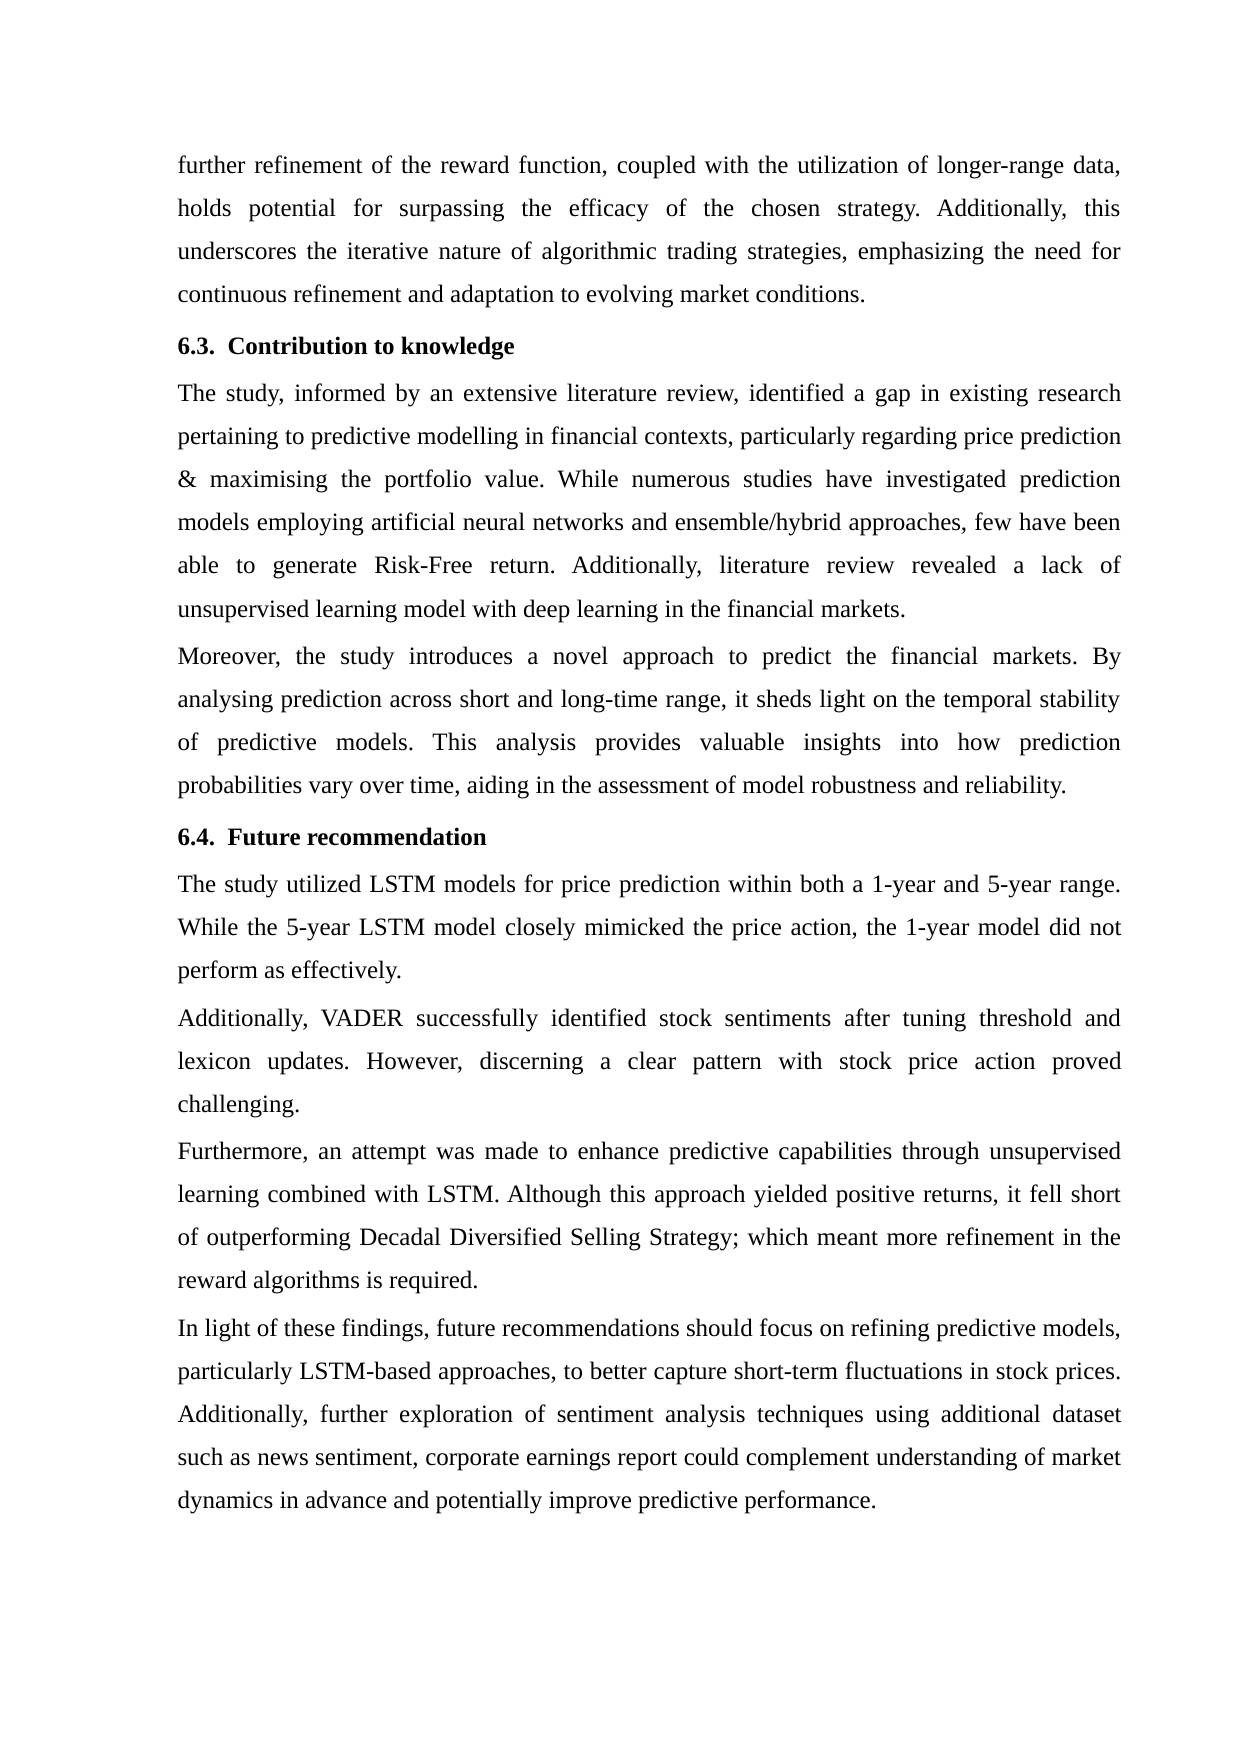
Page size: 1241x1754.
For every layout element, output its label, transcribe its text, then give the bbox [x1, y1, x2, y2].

subtitle Contribution to knowledge [177, 331, 1122, 359]
text The study, informed by an extensive literature review, identified a gap in existing research pertaining to predictive modelling in financial contexts, particularly regarding price prediction & maximising the portfolio value. While numerous studies have investigated prediction models employing artificial neural networks and ensemble/hybrid approaches, few have been able to generate Risk-Free return. Additionally, literature review revealed a lack of unsupervised learning model with deep learning in the financial markets. [177, 378, 1122, 622]
text Furthermore, an attempt was made to enhance predictive capabilities through unsupervised learning combined with LSTM. Although this approach yielded positive returns, it fell short of outperforming Decadal Diversified Selling Strategy; which meant more refinement in the reward algorithms is required. [177, 1136, 1122, 1294]
text In light of these findings, future recommendations should focus on refining predictive models, particularly LSTM-based approaches, to better capture short-term fluctuations in stock prices. Additionally, further exploration of sentiment analysis techniques using additional dataset such as news sentiment, corporate earnings report could complement understanding of market dynamics in advance and potentially improve predictive performance. [177, 1313, 1122, 1514]
text Additionally, VADER successfully identified stock sentiments after tuning threshold and lexicon updates. However, discerning a clear pattern with stock price action proved challenging. [177, 1003, 1122, 1118]
text The study utilized LSTM models for price prediction within both a 1-year and 5-year range. While the 5-year LSTM model closely mimicked the price action, the 1-year model did not perform as effectively. [177, 869, 1122, 984]
subtitle Future recommendation [177, 822, 1122, 851]
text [177, 150, 1122, 308]
text Moreover, the study introduces a novel approach to predict the financial markets. By analysing prediction across short and long-time range, it sheds light on the temporal stability of predictive models. This analysis provides valuable insights into how prediction probabilities vary over time, aiding in the assessment of model robustness and reliability. [177, 641, 1122, 799]
